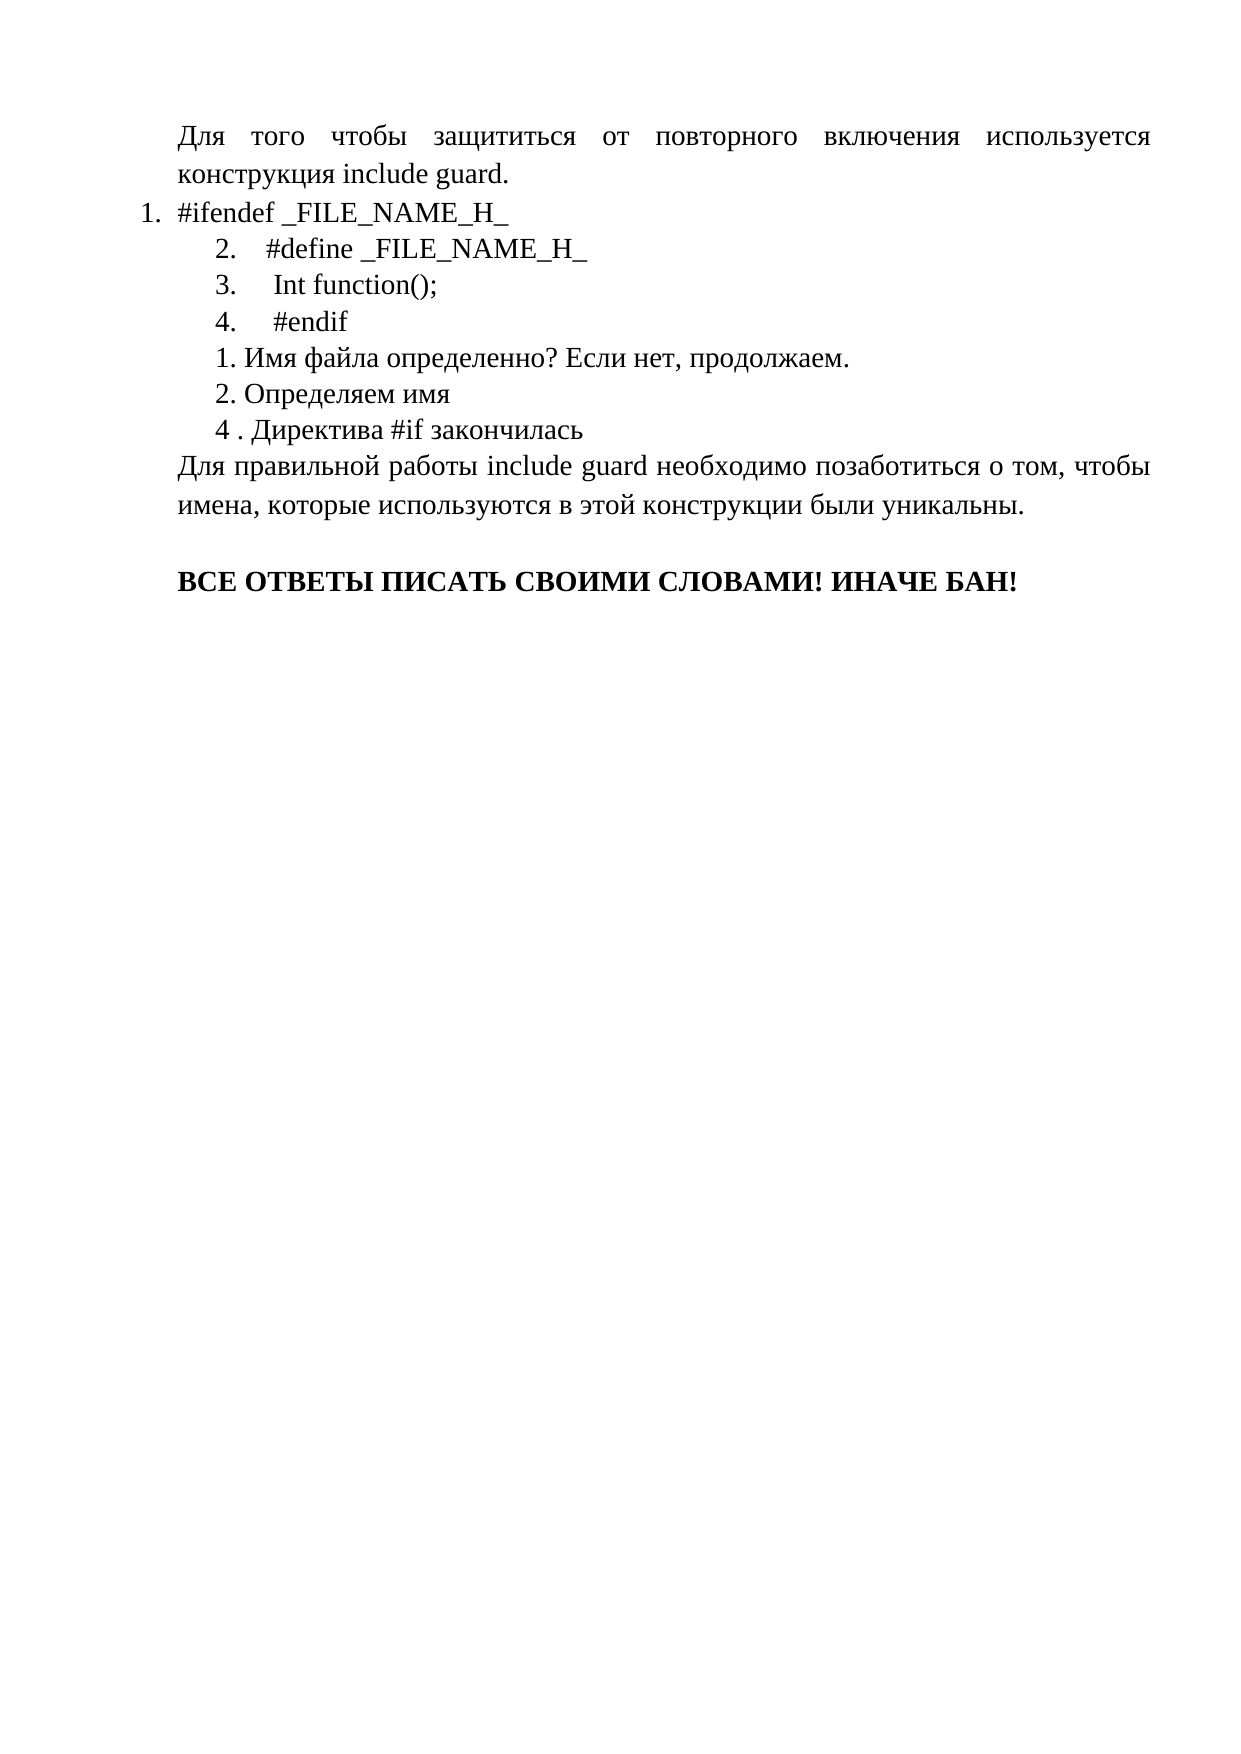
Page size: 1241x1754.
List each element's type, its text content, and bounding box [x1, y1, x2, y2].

text 4 . Директива #if закончилась [177, 412, 1152, 446]
text ВСЕ ОТВЕТЫ ПИСАТЬ СВОИМИ СЛОВАМИ! ИНАЧЕ БАН! [177, 564, 1152, 597]
text 2. #define _FILE_NAME_H_ [177, 231, 1152, 265]
text 4. #endif [177, 304, 1152, 337]
text Для того чтобы защититься от повторного включения используется конструкция include guard. [177, 118, 1152, 190]
text 1. Имя файла определенно? Если нет, продолжаем. [177, 340, 1152, 373]
text 2. Определяем имя [177, 376, 1152, 409]
text Для правильной работы include guard необходимо позаботиться о том, чтобы имена, которые используются в этой конструкции были уникальны. [177, 448, 1152, 520]
text 3. Int function(); [177, 267, 1152, 301]
list #ifendef _FILE_NAME_H_ [140, 195, 1152, 229]
